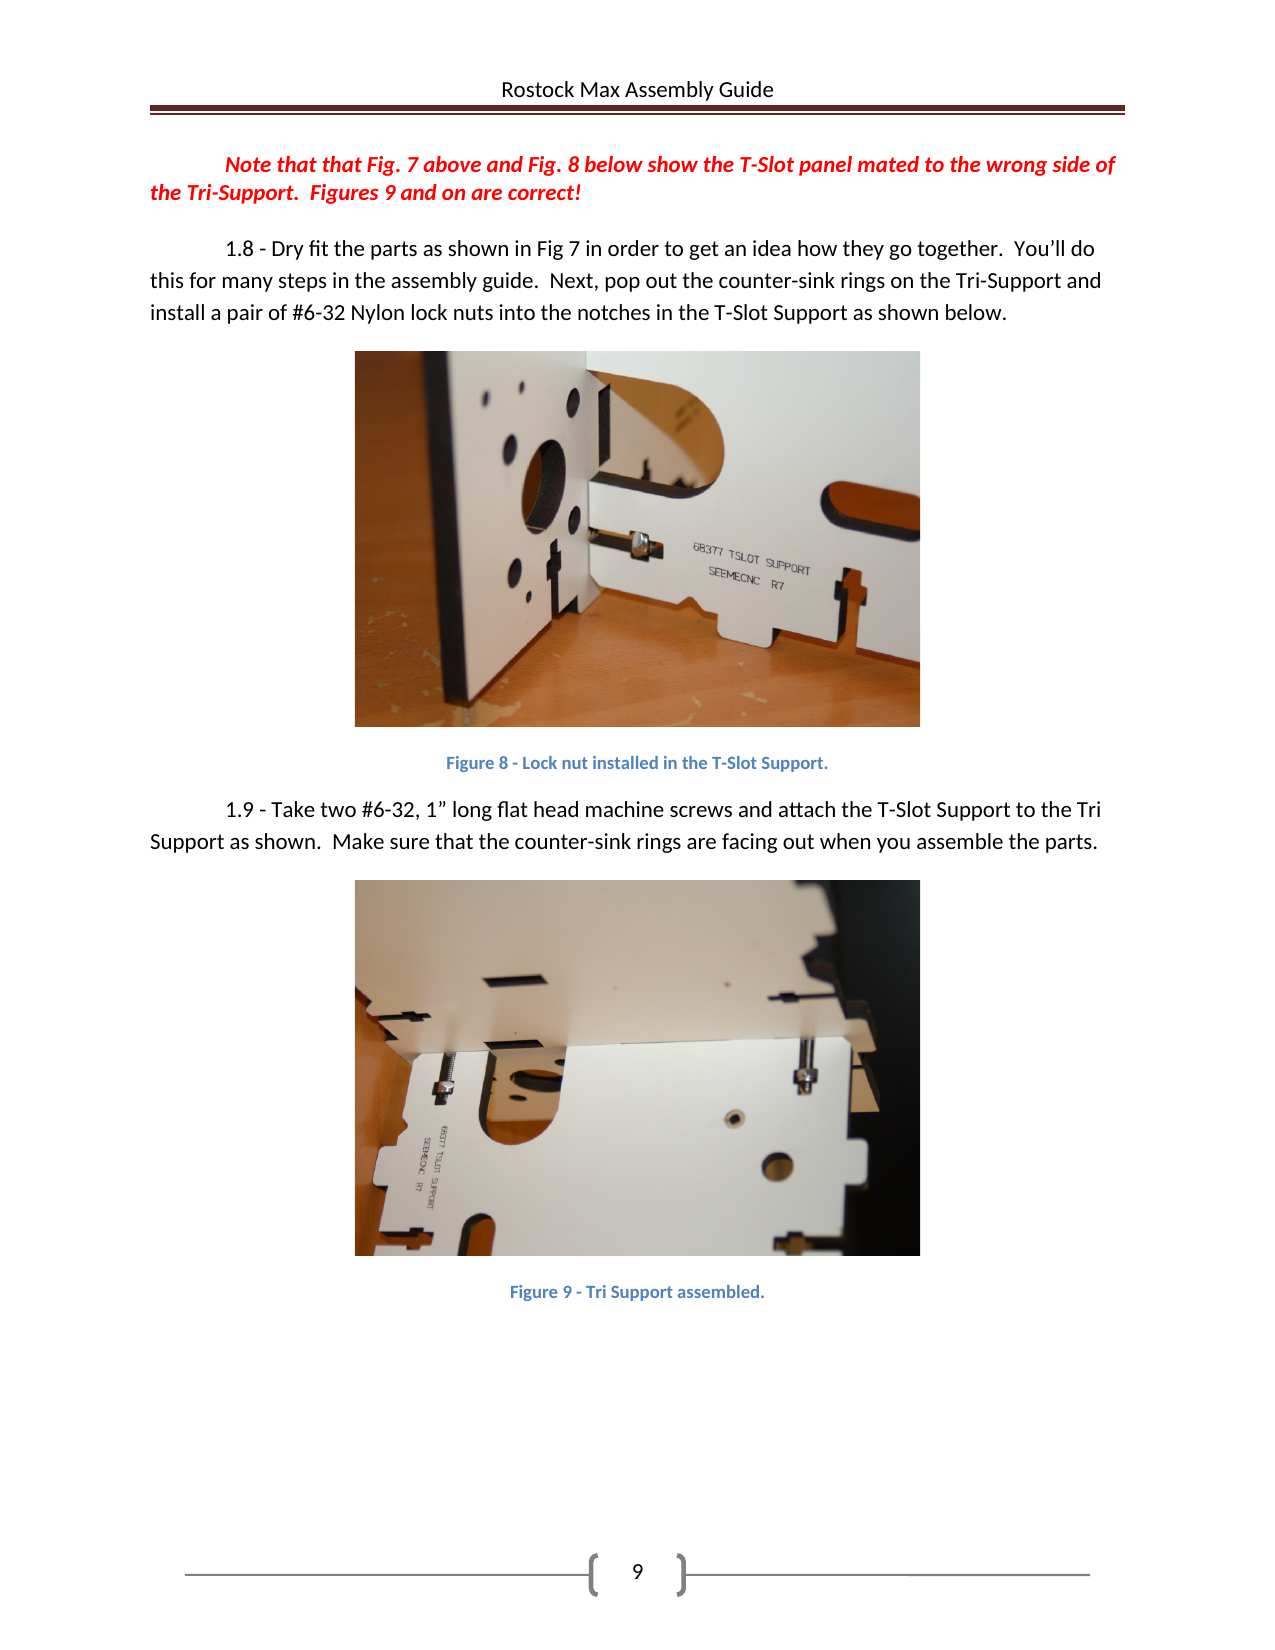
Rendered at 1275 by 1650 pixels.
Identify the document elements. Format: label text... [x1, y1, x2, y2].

text Note that that Fig. 7 above and Fig. 8 below show the T-Slot panel mated to the wrong side of the Tri-Support. Figures 9 and on are correct! [150, 150, 1125, 206]
text 1.9 - Take two #6-32, 1” long flat head machine screws and attach the T-Slot Support to the Tri Support as shown. Make sure that the counter-sink rings are facing out when you assemble the parts. [150, 795, 1125, 855]
text 1.8 - Dry fit the parts as shown in Fig 7 in order to get an idea how they go together. You’ll do this for many steps in the assembly guide. Next, pop out the counter-sink rings on the Tri-Support and install a pair of #6-32 Nylon lock nuts into the notches in the T-Slot Support as shown below. [150, 234, 1125, 326]
picture [354, 880, 921, 1256]
text Figure 9 - Tri Support assembled. [150, 1280, 1125, 1303]
text Figure 8 - Lock nut installed in the T-Slot Support. [150, 751, 1125, 774]
picture [354, 351, 921, 727]
